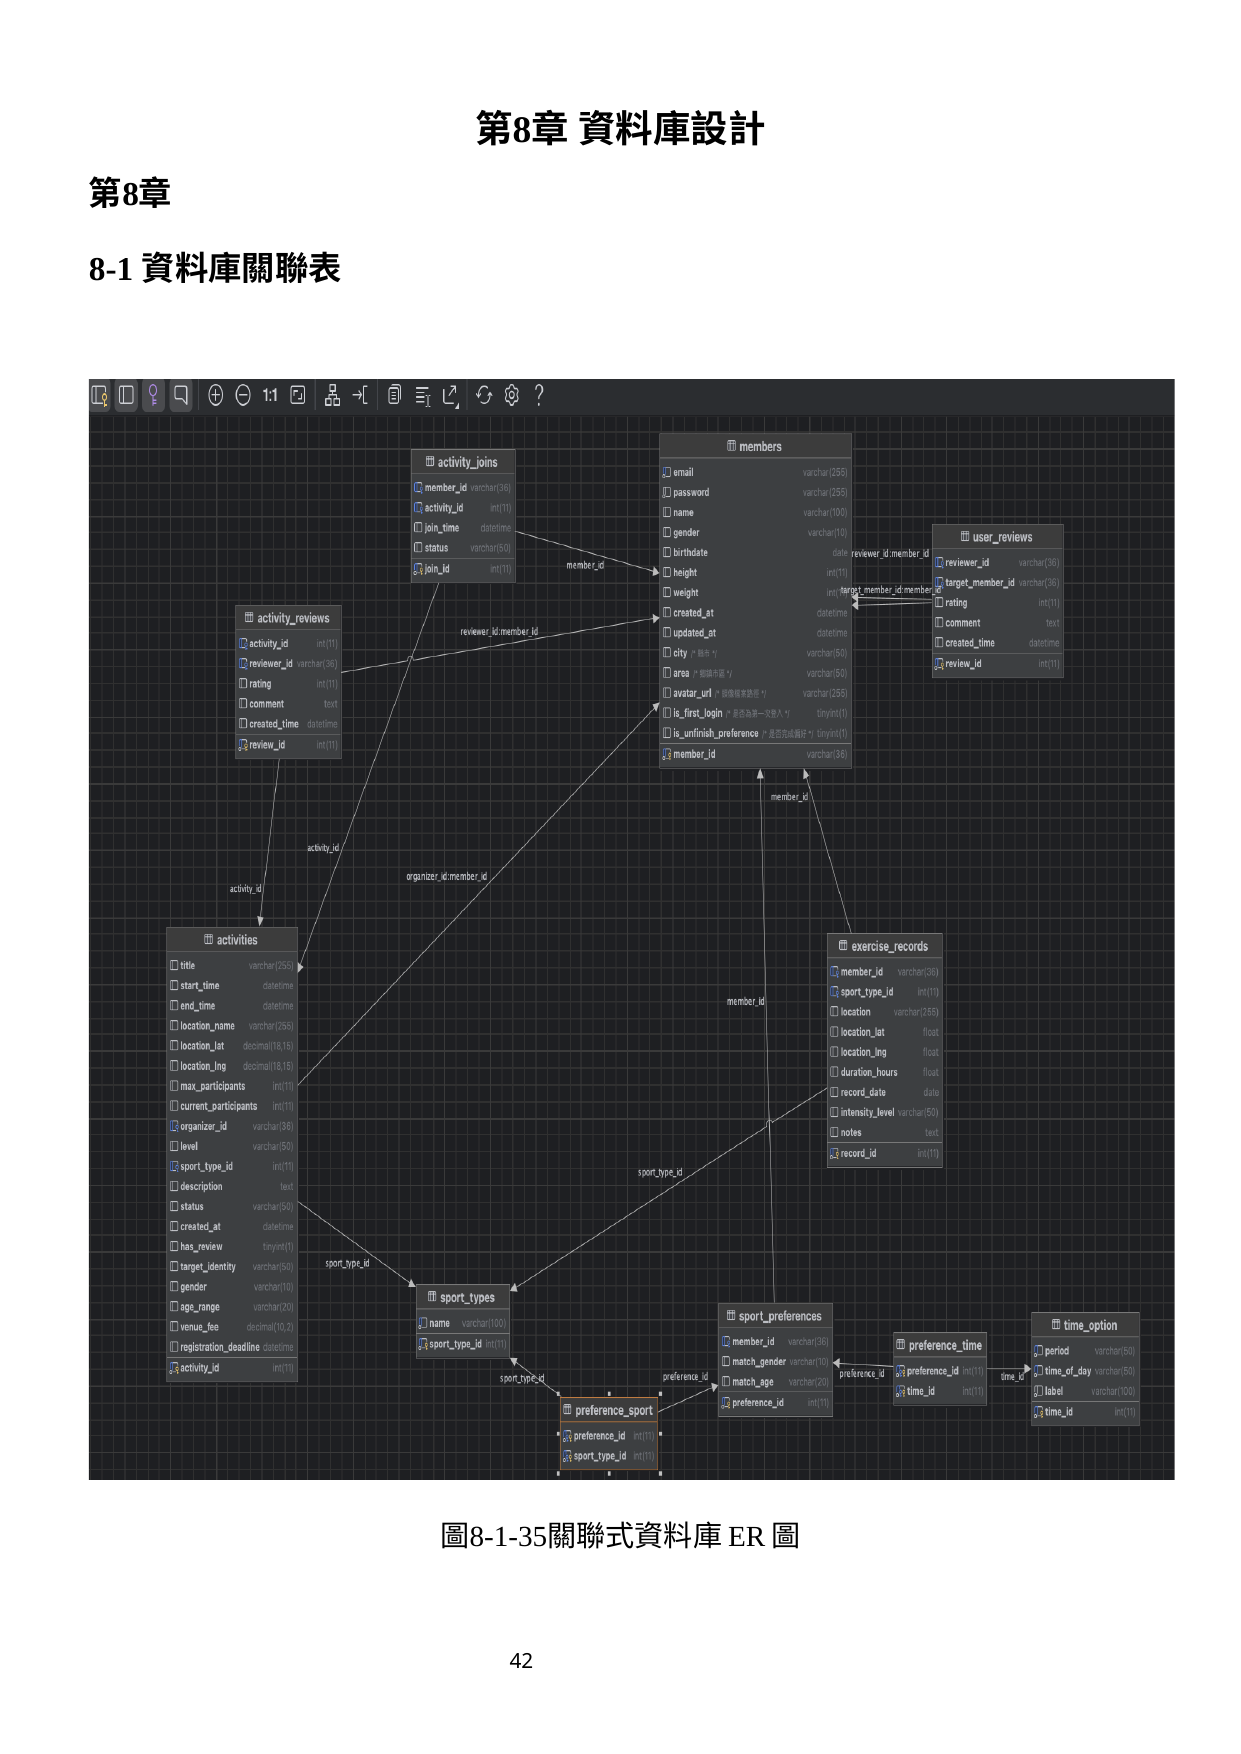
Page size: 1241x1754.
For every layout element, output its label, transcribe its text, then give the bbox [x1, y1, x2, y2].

subtitle 資料庫關聯表 [89, 228, 1152, 303]
picture [88, 379, 1175, 1480]
list 資料庫設計 [89, 99, 1152, 153]
